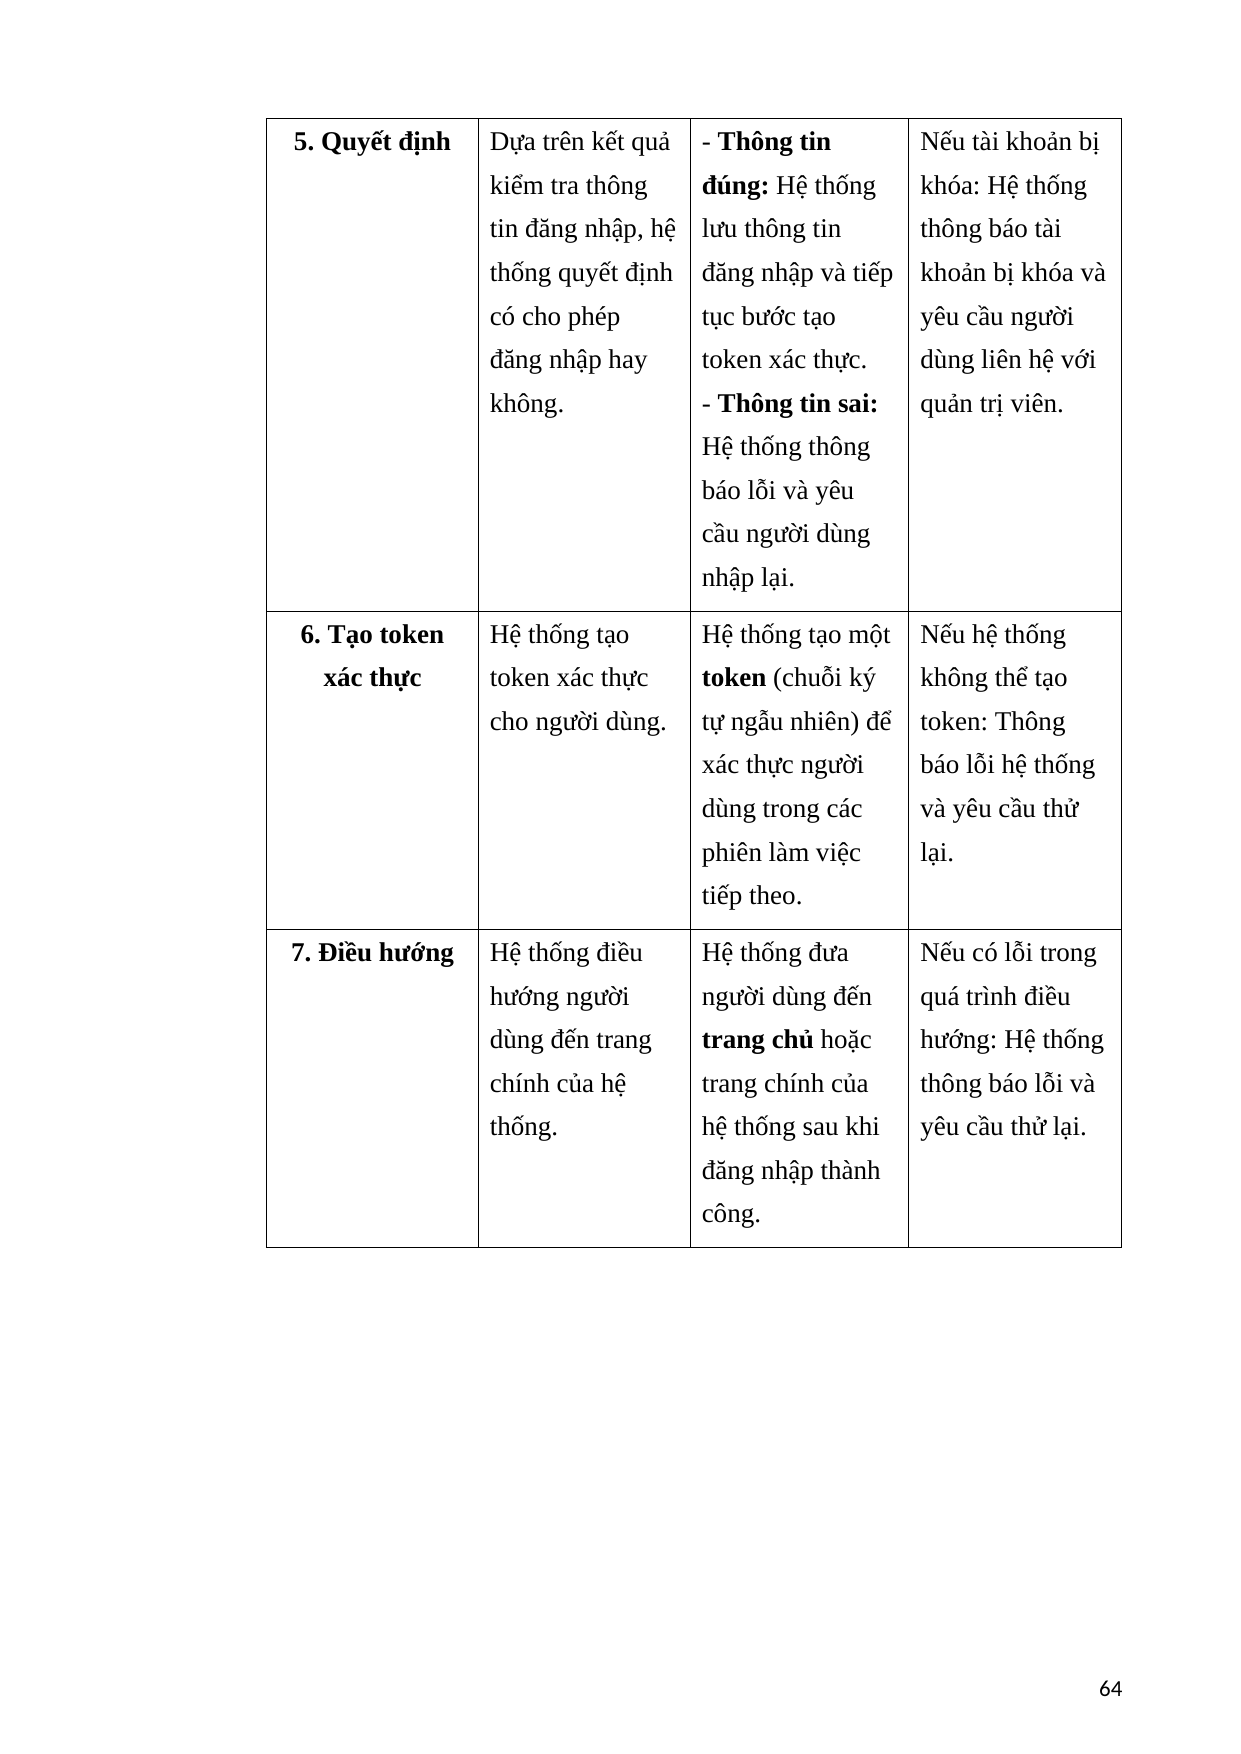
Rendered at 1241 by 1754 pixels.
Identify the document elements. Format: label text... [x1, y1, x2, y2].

table_cell Hệ thống điều hướng người dùng đến trang chính của hệ thống. [479, 930, 690, 1247]
table_cell Hệ thống tạo một token (chuỗi ký tự ngẫu nhiên) để xác thực người dùng trong các phiên làm việc tiếp theo. [691, 612, 908, 929]
table_cell 6. Tạo token xác thực [267, 612, 478, 929]
table_cell 7. Điều hướng [267, 930, 478, 1247]
table_cell Nếu hệ thống không thể tạo token: Thông báo lỗi hệ thống và yêu cầu thử lại. [909, 612, 1121, 929]
table_cell - Thông tin đúng: Hệ thống lưu thông tin đăng nhập và tiếp tục bước tạo token xác thực. - Thông tin sai: Hệ thống thông báo lỗi và yêu cầu người dùng nhập lại. [691, 119, 908, 611]
table_cell Hệ thống đưa người dùng đến trang chủ hoặc trang chính của hệ thống sau khi đăng nhập thành công. [691, 930, 908, 1247]
table_cell 5. Quyết định [267, 119, 478, 611]
table_cell Hệ thống tạo token xác thực cho người dùng. [479, 612, 690, 929]
table_cell Nếu có lỗi trong quá trình điều hướng: Hệ thống thông báo lỗi và yêu cầu thử lại. [909, 930, 1121, 1247]
table_cell Dựa trên kết quả kiểm tra thông tin đăng nhập, hệ thống quyết định có cho phép đăng nhập hay không. [479, 119, 690, 611]
table_cell Nếu tài khoản bị khóa: Hệ thống thông báo tài khoản bị khóa và yêu cầu người dùng liên hệ với quản trị viên. [909, 119, 1121, 611]
